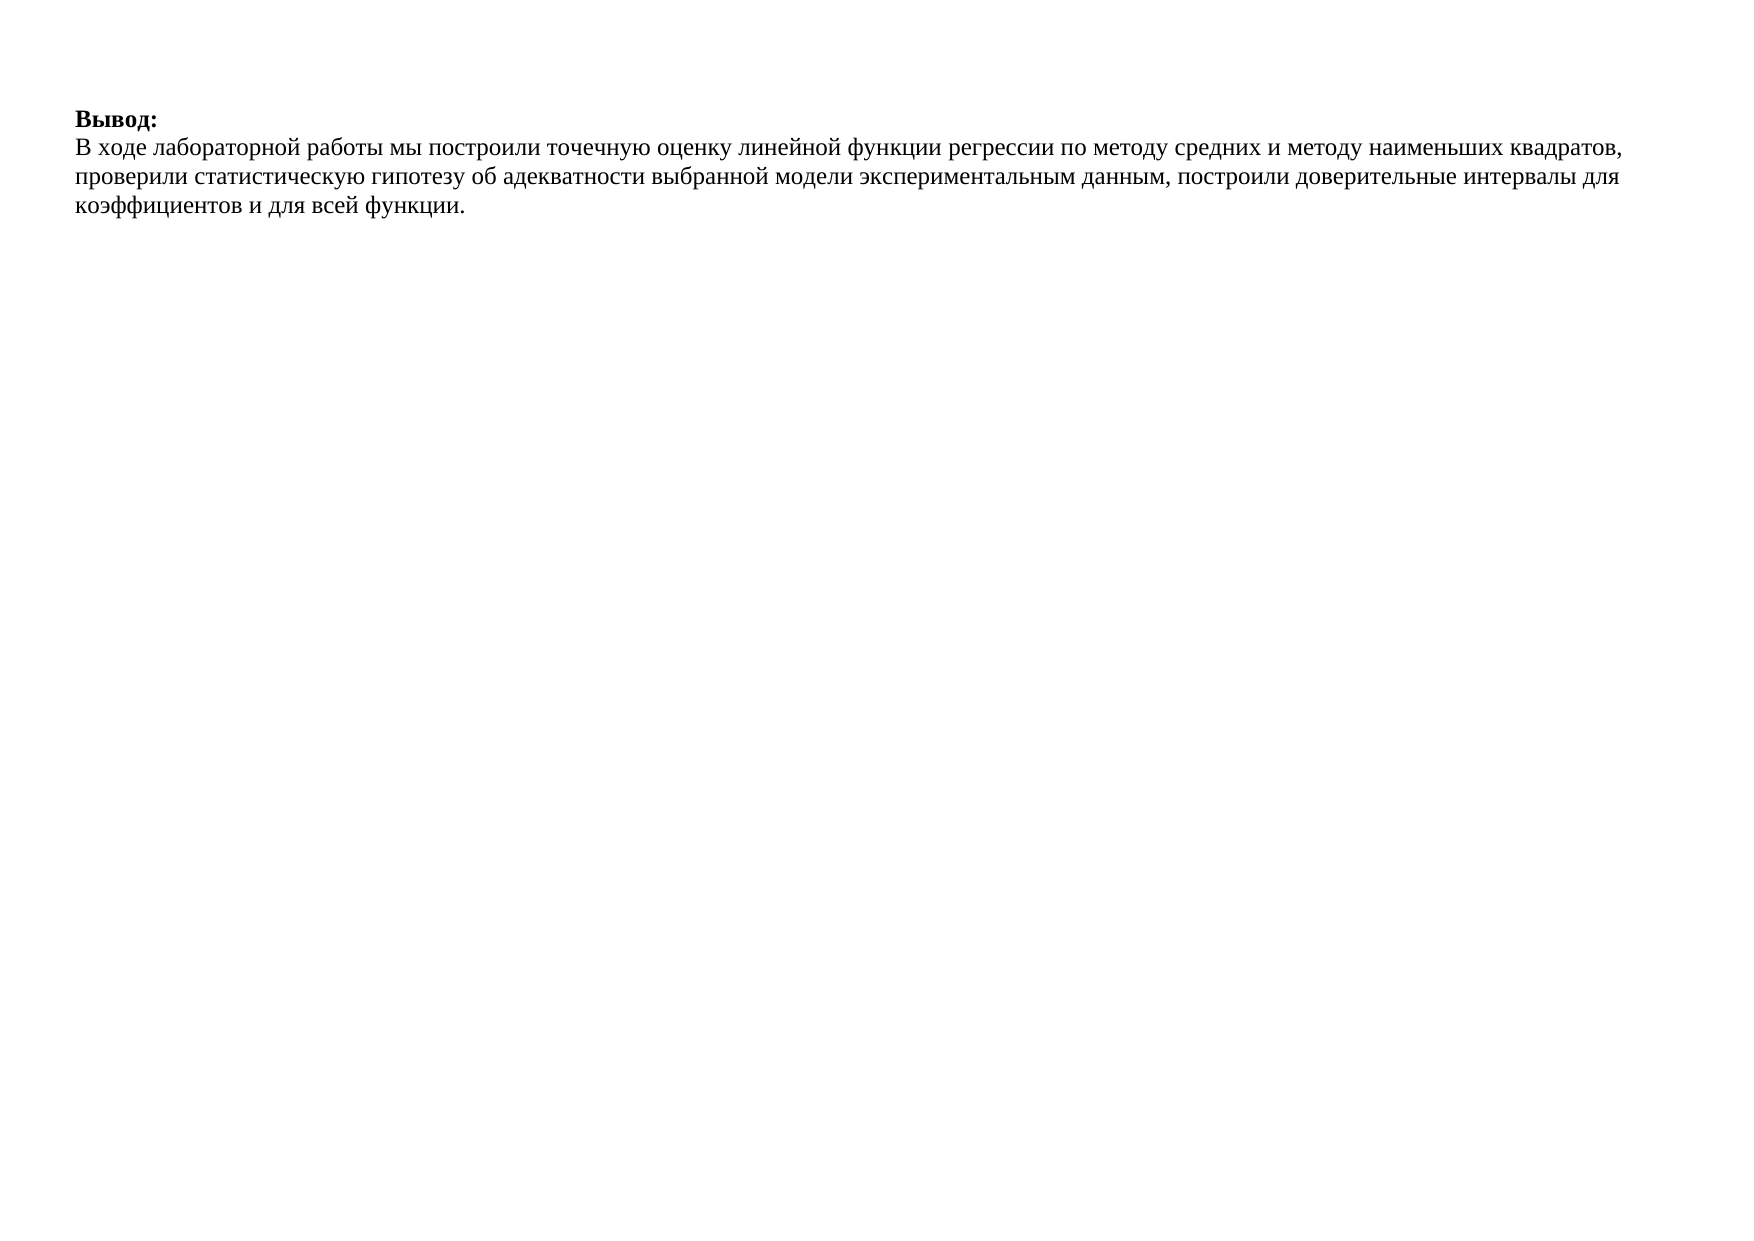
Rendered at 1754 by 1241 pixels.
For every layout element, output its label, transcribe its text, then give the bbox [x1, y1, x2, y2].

text В ходе лабораторной работы мы построили точечную оценку линейной функции регрессии по методу средних и методу наименьших квадратов, проверили статистическую гипотезу об адекватности выбранной модели экспериментальным данным, построили доверительные интервалы для коэффициентов и для всей функции. [75, 132, 1679, 219]
text Вывод: [75, 104, 1679, 132]
